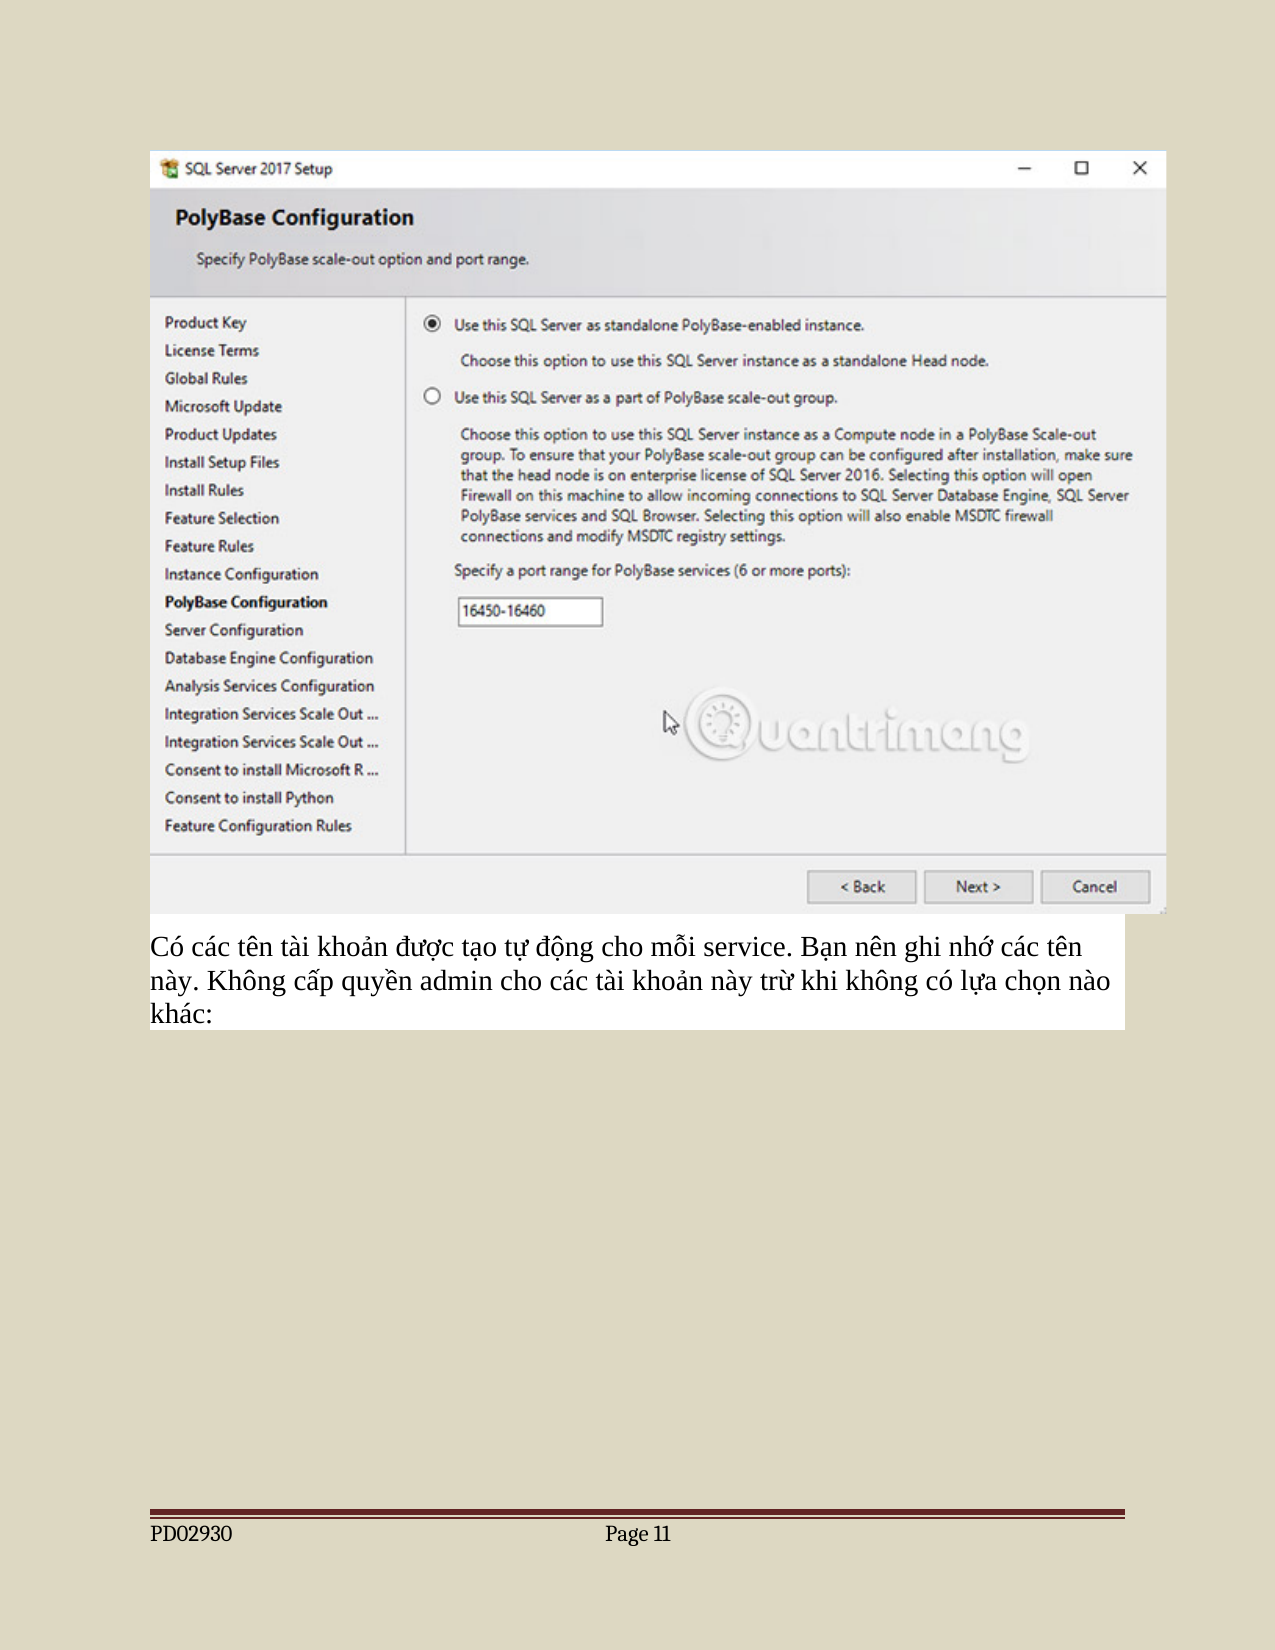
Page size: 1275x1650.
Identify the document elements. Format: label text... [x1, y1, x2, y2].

text Có các tên tài khoản được tạo tự động cho mỗi service. Bạn nên ghi nhớ các tên này. Không cấp quyền admin cho các tài khoản này trừ khi không có lựa chọn nào khác: [150, 929, 1125, 1030]
picture [150, 150, 1167, 914]
